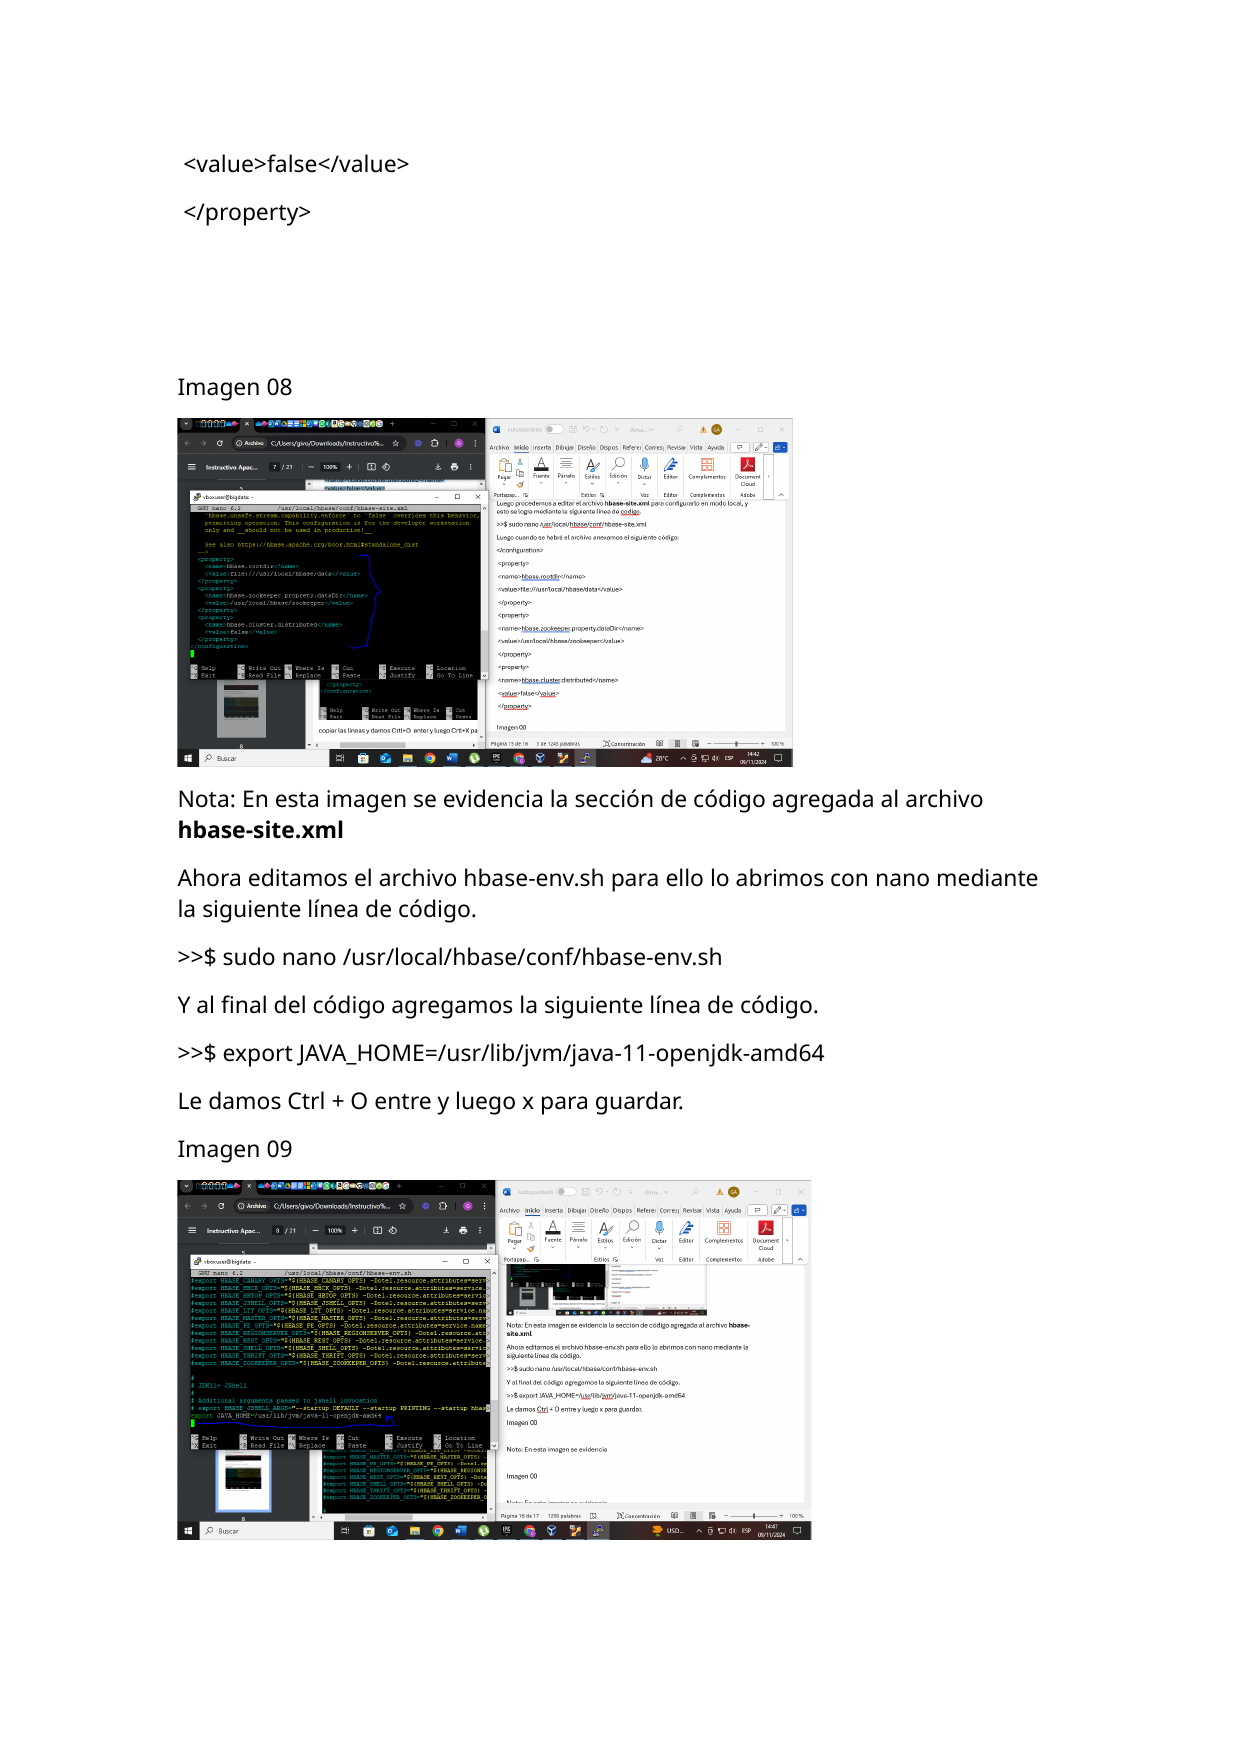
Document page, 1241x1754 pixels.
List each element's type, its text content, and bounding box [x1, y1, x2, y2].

text <value>false</value> [177, 148, 1063, 179]
text Ahora editamos el archivo hbase-env.sh para ello lo abrimos con nano mediante la siguiente línea de código. [177, 862, 1063, 924]
text Nota: En esta imagen se evidencia la sección de código agregada al archivo hbase-site.xml [177, 783, 1063, 845]
text Le damos Ctrl + O entre y luego x para guardar. [177, 1085, 1063, 1116]
text >>$ sudo nano /usr/local/hbase/conf/hbase-env.sh [177, 941, 1063, 972]
text Y al final del código agregamos la siguiente línea de código. [177, 989, 1063, 1020]
text Imagen 08 [177, 371, 1063, 402]
text </property> [177, 196, 1063, 258]
picture [177, 418, 793, 767]
picture [177, 1180, 812, 1540]
text Imagen 09 [177, 1133, 1063, 1164]
text >>$ export JAVA_HOME=/usr/lib/jvm/java-11-openjdk-amd64 [177, 1037, 1063, 1068]
